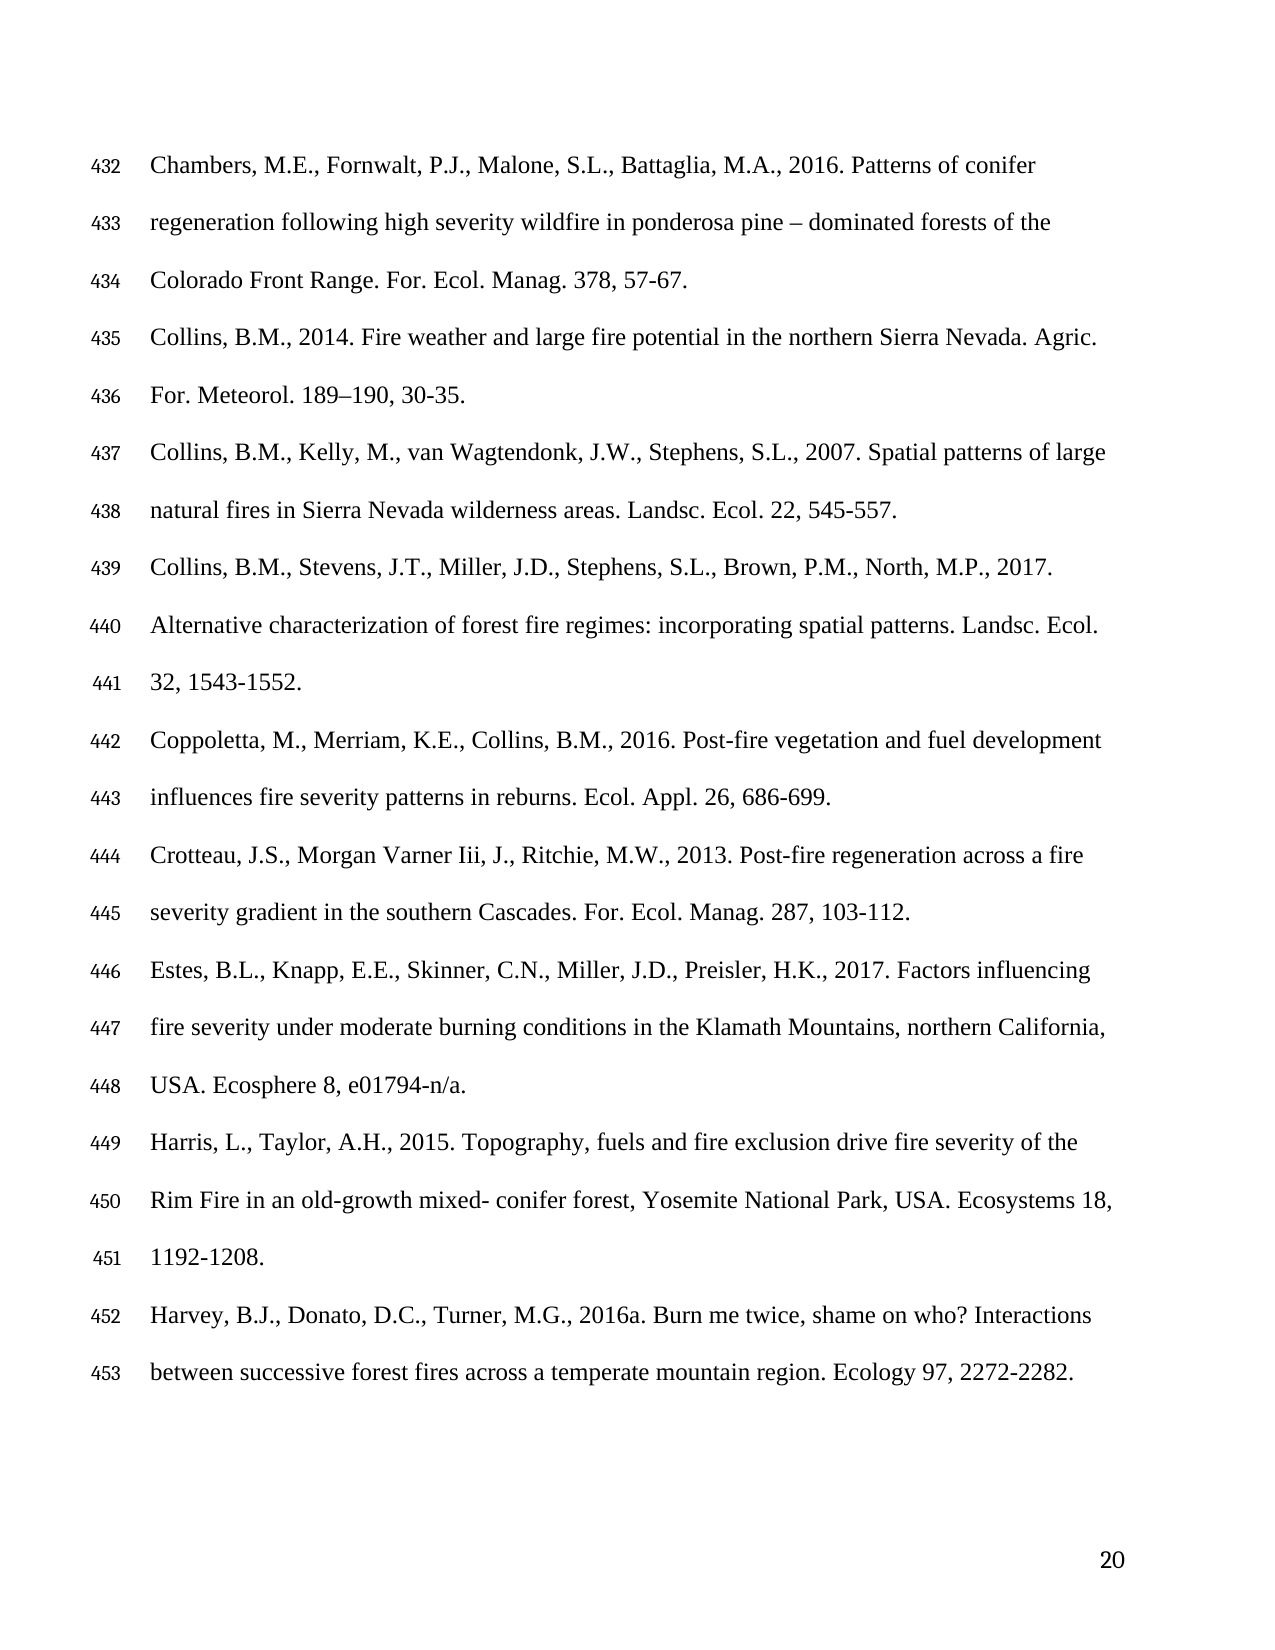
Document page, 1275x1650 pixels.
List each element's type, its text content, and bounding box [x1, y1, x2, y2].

text Estes, B.L., Knapp, E.E., Skinner, C.N., Miller, J.D., Preisler, H.K., 2017. Factors influencing fire severity under moderate burning conditions in the Klamath Mountains, northern California, USA. Ecosphere 8, e01794-n/a. [150, 955, 1125, 1099]
text Crotteau, J.S., Morgan Varner Iii, J., Ritchie, M.W., 2013. Post-fire regeneration across a fire severity gradient in the southern Cascades. For. Ecol. Manag. 287, 103-112. [150, 840, 1125, 926]
text Chambers, M.E., Fornwalt, P.J., Malone, S.L., Battaglia, M.A., 2016. Patterns of conifer regeneration following high severity wildfire in ponderosa pine – dominated forests of the Colorado Front Range. For. Ecol. Manag. 378, 57-67. [150, 150, 1125, 294]
text Coppoletta, M., Merriam, K.E., Collins, B.M., 2016. Post-fire vegetation and fuel development influences fire severity patterns in reburns. Ecol. Appl. 26, 686-699. [150, 725, 1125, 811]
text Collins, B.M., Stevens, J.T., Miller, J.D., Stephens, S.L., Brown, P.M., North, M.P., 2017. Alternative characterization of forest fire regimes: incorporating spatial patterns. Landsc. Ecol. 32, 1543-1552. [150, 552, 1125, 696]
text Harris, L., Taylor, A.H., 2015. Topography, fuels and fire exclusion drive fire severity of the Rim Fire in an old-growth mixed- conifer forest, Yosemite National Park, USA. Ecosystems 18, 1192-1208. [150, 1127, 1125, 1271]
text Collins, B.M., 2014. Fire weather and large fire potential in the northern Sierra Nevada. Agric. For. Meteorol. 189–190, 30-35. [150, 322, 1125, 409]
text Harvey, B.J., Donato, D.C., Turner, M.G., 2016a. Burn me twice, shame on who? Interactions between successive forest fires across a temperate mountain region. Ecology 97, 2272-2282. [150, 1300, 1125, 1386]
text Collins, B.M., Kelly, M., van Wagtendonk, J.W., Stephens, S.L., 2007. Spatial patterns of large natural fires in Sierra Nevada wilderness areas. Landsc. Ecol. 22, 545-557. [150, 437, 1125, 524]
